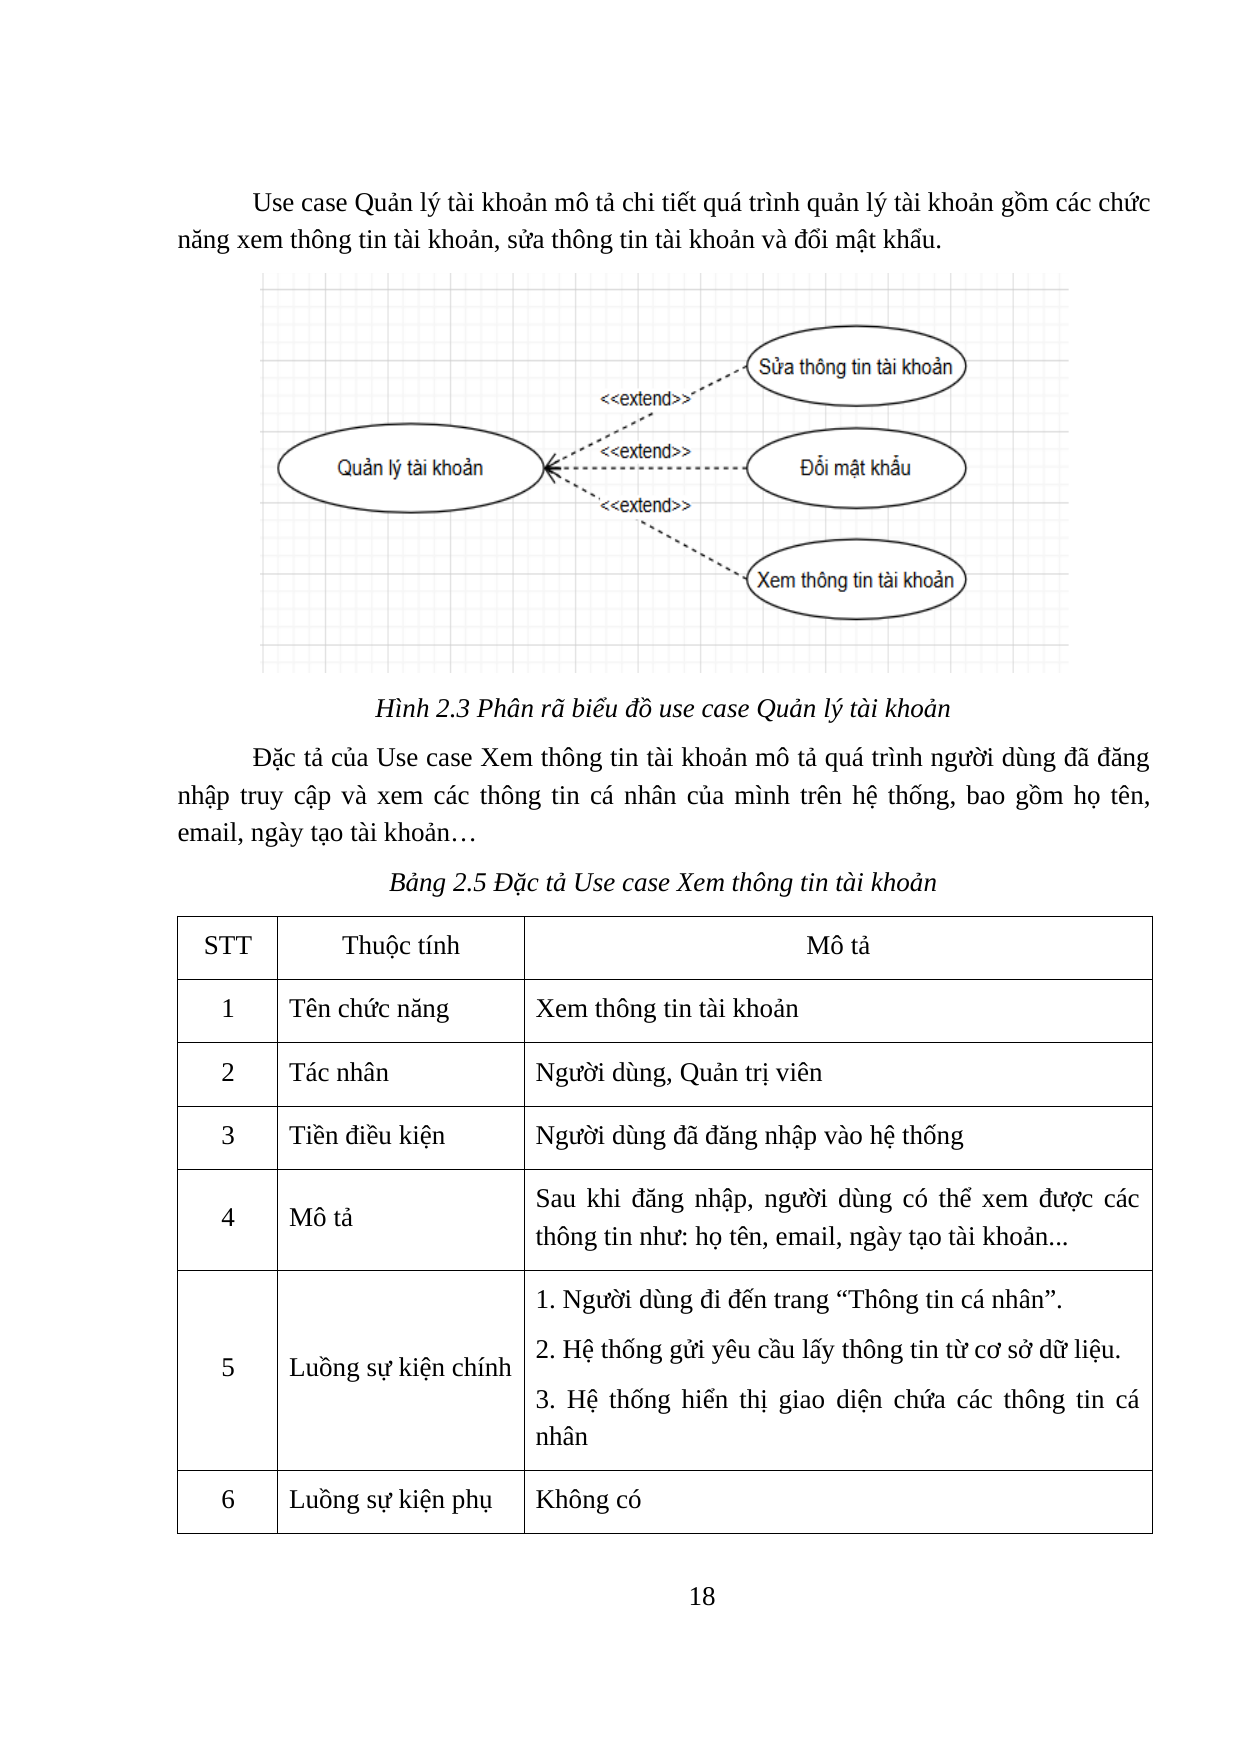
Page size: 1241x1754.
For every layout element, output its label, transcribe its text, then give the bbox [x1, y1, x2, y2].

table_cell 2 [178, 1043, 277, 1106]
text Use case Quản lý tài khoản mô tả chi tiết quá trình quản lý tài khoản gồm các chức năng xem thông tin tài khoản, sửa thông tin tài khoản và đổi mật khẩu. [177, 186, 1152, 254]
table_cell Người dùng đã đăng nhập vào hệ thống [525, 1107, 1152, 1169]
text Đặc tả của Use case Xem thông tin tài khoản mô tả quá trình người dùng đã đăng nhập truy cập và xem các thông tin cá nhân của mình trên hệ thống, bao gồm họ tên, email, ngày tạo tài khoản… [177, 741, 1152, 847]
table_cell 1 [178, 980, 277, 1042]
table_cell Xem thông tin tài khoản [525, 980, 1152, 1042]
table_cell 3 [178, 1107, 277, 1169]
table_cell Tác nhân [278, 1043, 524, 1106]
table_cell 6 [178, 1471, 277, 1533]
text Hình 2.3 Phân rã biểu đồ use case Quản lý tài khoản [177, 692, 1152, 723]
table_header Thuộc tính [278, 917, 524, 979]
table_cell Tiền điều kiện [278, 1107, 524, 1169]
table_cell Sau khi đăng nhập, người dùng có thể xem được các thông tin như: họ tên, email, ngày tạo tài khoản... [525, 1170, 1152, 1269]
table_cell Mô tả [278, 1170, 524, 1269]
table_cell Người dùng, Quản trị viên [525, 1043, 1152, 1106]
picture [260, 273, 1069, 673]
table_cell Luồng sự kiện chính [278, 1271, 524, 1470]
table_header Mô tả [525, 917, 1152, 979]
table_cell Tên chức năng [278, 980, 524, 1042]
table_cell 5 [178, 1271, 277, 1470]
table_cell Không có [525, 1471, 1152, 1533]
table_cell 4 [178, 1170, 277, 1269]
table_cell 1. Người dùng đi đến trang “Thông tin cá nhân”. 2. Hệ thống gửi yêu cầu lấy thông tin từ cơ sở dữ liệu. 3. Hệ thống hiển thị giao diện chứa các thông tin cá nhân [525, 1271, 1152, 1470]
text Bảng 2.5 Đặc tả Use case Xem thông tin tài khoản [177, 866, 1152, 897]
table_cell Luồng sự kiện phụ [278, 1471, 524, 1533]
table_header STT [178, 917, 277, 979]
